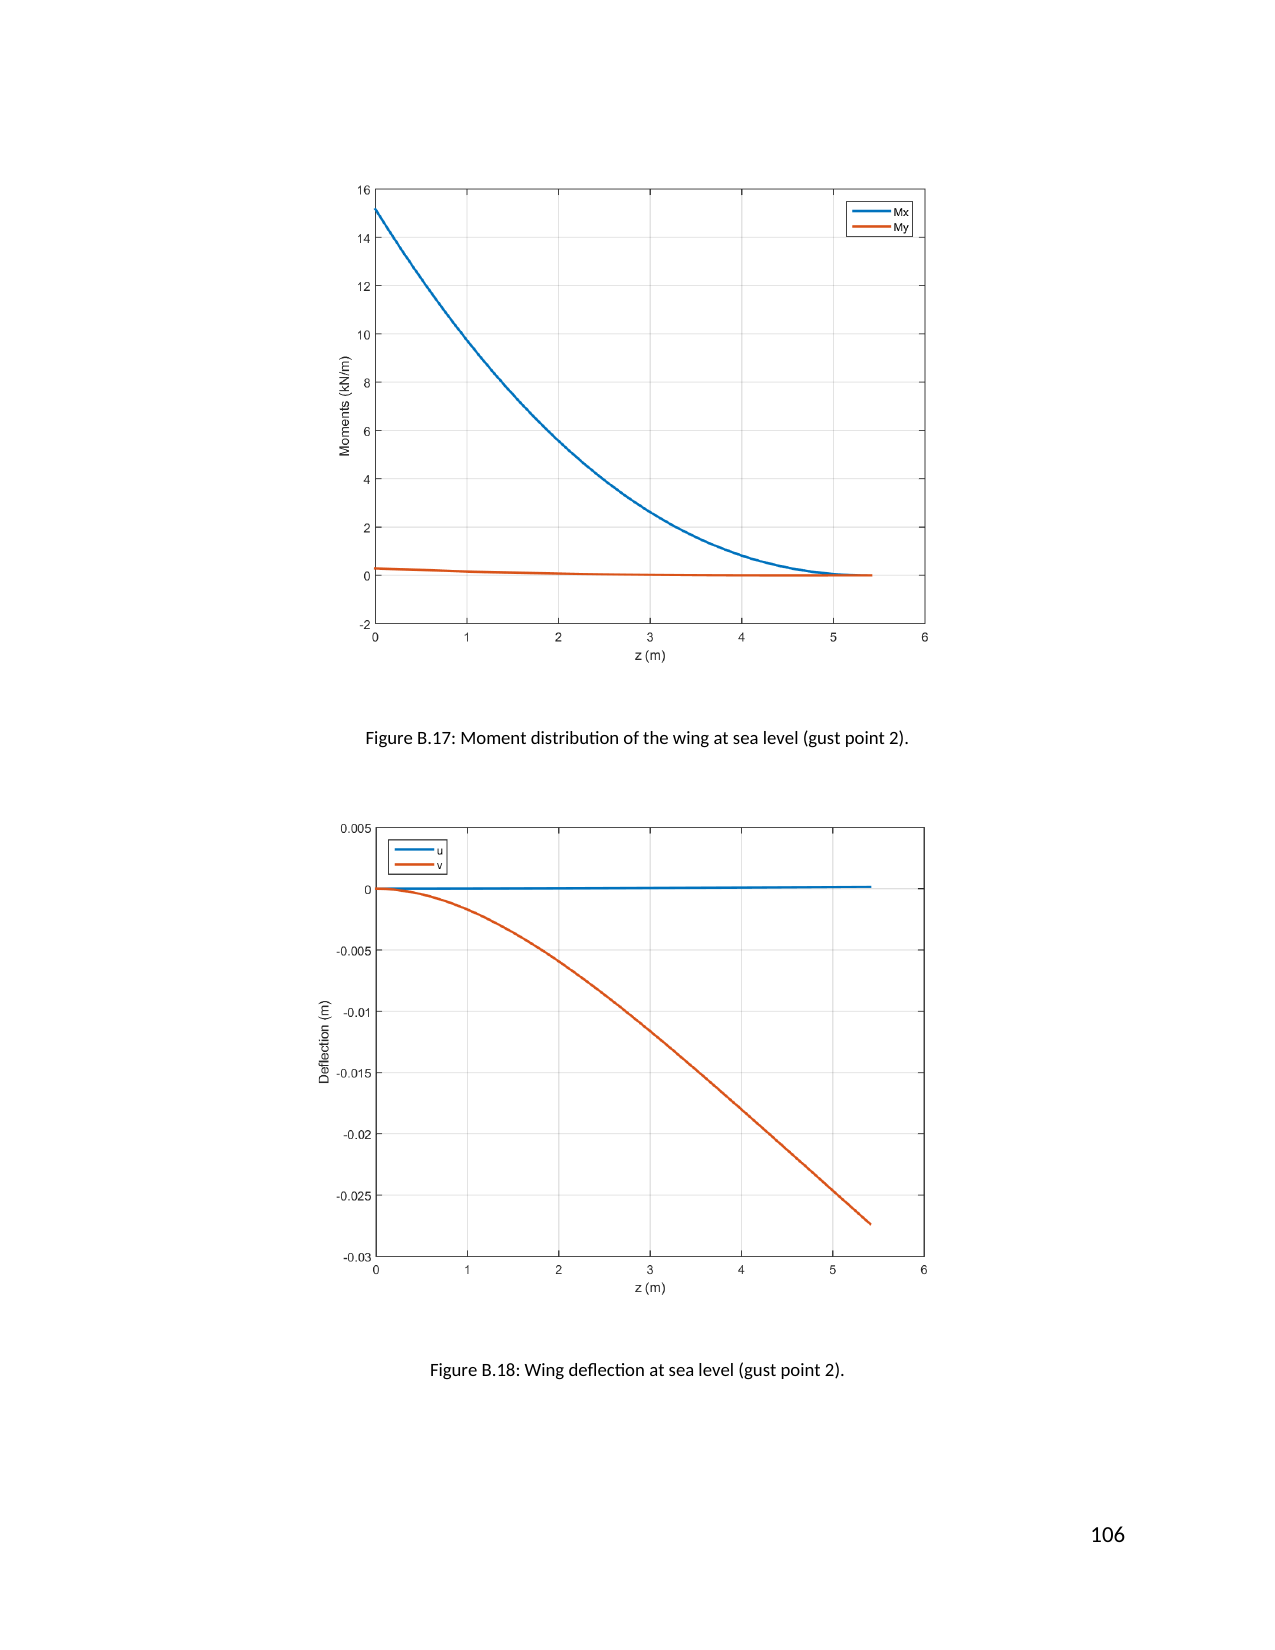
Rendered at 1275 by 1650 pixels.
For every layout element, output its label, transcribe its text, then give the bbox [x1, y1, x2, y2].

text Figure B.18: Wing deflection at sea level (gust point 2). [150, 1358, 1125, 1381]
picture [284, 788, 991, 1314]
text Figure B.17: Moment distribution of the wing at sea level (gust point 2). [150, 726, 1125, 749]
picture [283, 150, 992, 682]
